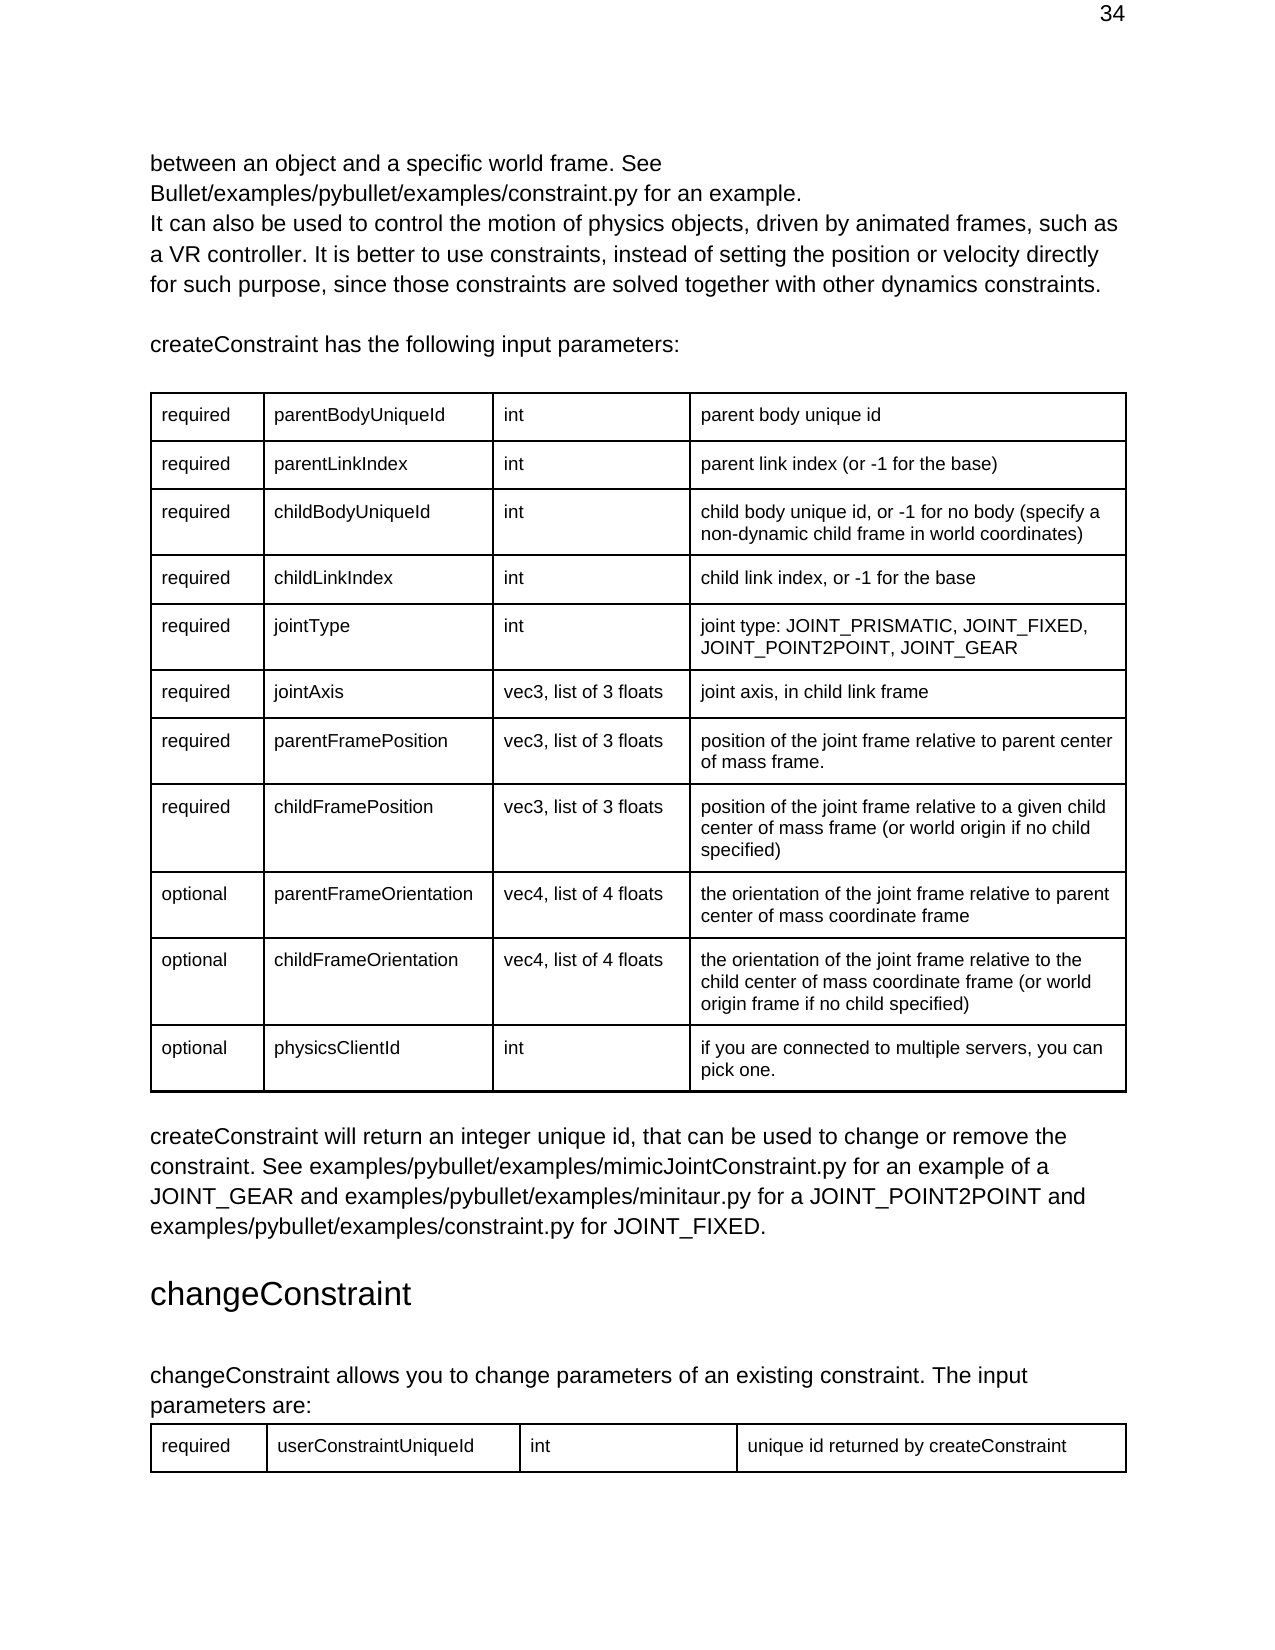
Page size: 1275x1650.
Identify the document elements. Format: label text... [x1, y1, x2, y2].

text createConstraint has the following input parameters: [150, 331, 1125, 358]
table_header parentBodyUniqueId [265, 394, 492, 440]
table_header parent body unique id [691, 394, 1125, 440]
table_cell parentLinkIndex [265, 442, 492, 488]
table_cell optional [152, 939, 263, 1024]
table_cell the orientation of the joint frame relative to the child center of mass coordinate frame (or world origin frame if no child specified) [691, 939, 1125, 1024]
table_cell vec3, list of 3 floats [494, 719, 689, 783]
table_cell int [494, 490, 689, 554]
table_cell optional [152, 1026, 263, 1090]
table_header required [152, 1425, 266, 1471]
table_cell the orientation of the joint frame relative to parent center of mass coordinate frame [691, 873, 1125, 937]
table_cell int [494, 1026, 689, 1090]
table_cell jointType [265, 605, 492, 669]
table_header userConstraintUniqueId [268, 1425, 519, 1471]
table_cell position of the joint frame relative to a given child center of mass frame (or world origin if no child specified) [691, 785, 1125, 871]
text changeConstraint allows you to change parameters of an existing constraint. The input parameters are: [150, 1362, 1125, 1419]
table_cell jointAxis [265, 671, 492, 717]
table_cell parentFrameOrientation [265, 873, 492, 937]
table_cell int [494, 605, 689, 669]
table_header int [521, 1425, 736, 1471]
table_cell joint type: JOINT_PRISMATIC, JOINT_FIXED, JOINT_POINT2POINT, JOINT_GEAR [691, 605, 1125, 669]
table_cell int [494, 556, 689, 603]
table_header required [152, 394, 263, 440]
table_cell childBodyUniqueId [265, 490, 492, 554]
table_cell childFrameOrientation [265, 939, 492, 1024]
table_cell physicsClientId [265, 1026, 492, 1090]
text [150, 150, 1125, 207]
table_cell required [152, 671, 263, 717]
table_header unique id returned by createConstraint [738, 1425, 1125, 1471]
table_cell vec4, list of 4 floats [494, 939, 689, 1024]
table_cell required [152, 605, 263, 669]
table_cell vec3, list of 3 floats [494, 785, 689, 871]
table_cell vec3, list of 3 floats [494, 671, 689, 717]
table_cell required [152, 785, 263, 871]
table_cell parentFramePosition [265, 719, 492, 783]
text changeConstraint [150, 1274, 1125, 1312]
table_cell parent link index (or -1 for the base) [691, 442, 1125, 488]
table_cell joint axis, in child link frame [691, 671, 1125, 717]
table_cell position of the joint frame relative to parent center of mass frame. [691, 719, 1125, 783]
table_cell required [152, 442, 263, 488]
table_cell if you are connected to multiple servers, you can pick one. [691, 1026, 1125, 1090]
table_cell child body unique id, or -1 for no body (specify a non-dynamic child frame in world coordinates) [691, 490, 1125, 554]
table_cell optional [152, 873, 263, 937]
table_cell int [494, 442, 689, 488]
table_cell required [152, 556, 263, 603]
table_cell vec4, list of 4 floats [494, 873, 689, 937]
text createConstraint will return an integer unique id, that can be used to change or remove the constraint. See examples/pybullet/examples/mimicJointConstraint.py for an example of a JOINT_GEAR and examples/pybullet/examples/minitaur.py for a JOINT_POINT2POINT and examples/pybullet/examples/constraint.py for JOINT_FIXED. [150, 1123, 1125, 1240]
table_header int [494, 394, 689, 440]
table_cell required [152, 490, 263, 554]
table_cell child link index, or -1 for the base [691, 556, 1125, 603]
table_cell childFramePosition [265, 785, 492, 871]
table_cell childLinkIndex [265, 556, 492, 603]
table_cell required [152, 719, 263, 783]
text It can also be used to control the motion of physics objects, driven by animated frames, such as a VR controller. It is better to use constraints, instead of setting the position or velocity directly for such purpose, since those constraints are solved together with other dynamics constraints. [150, 210, 1125, 297]
